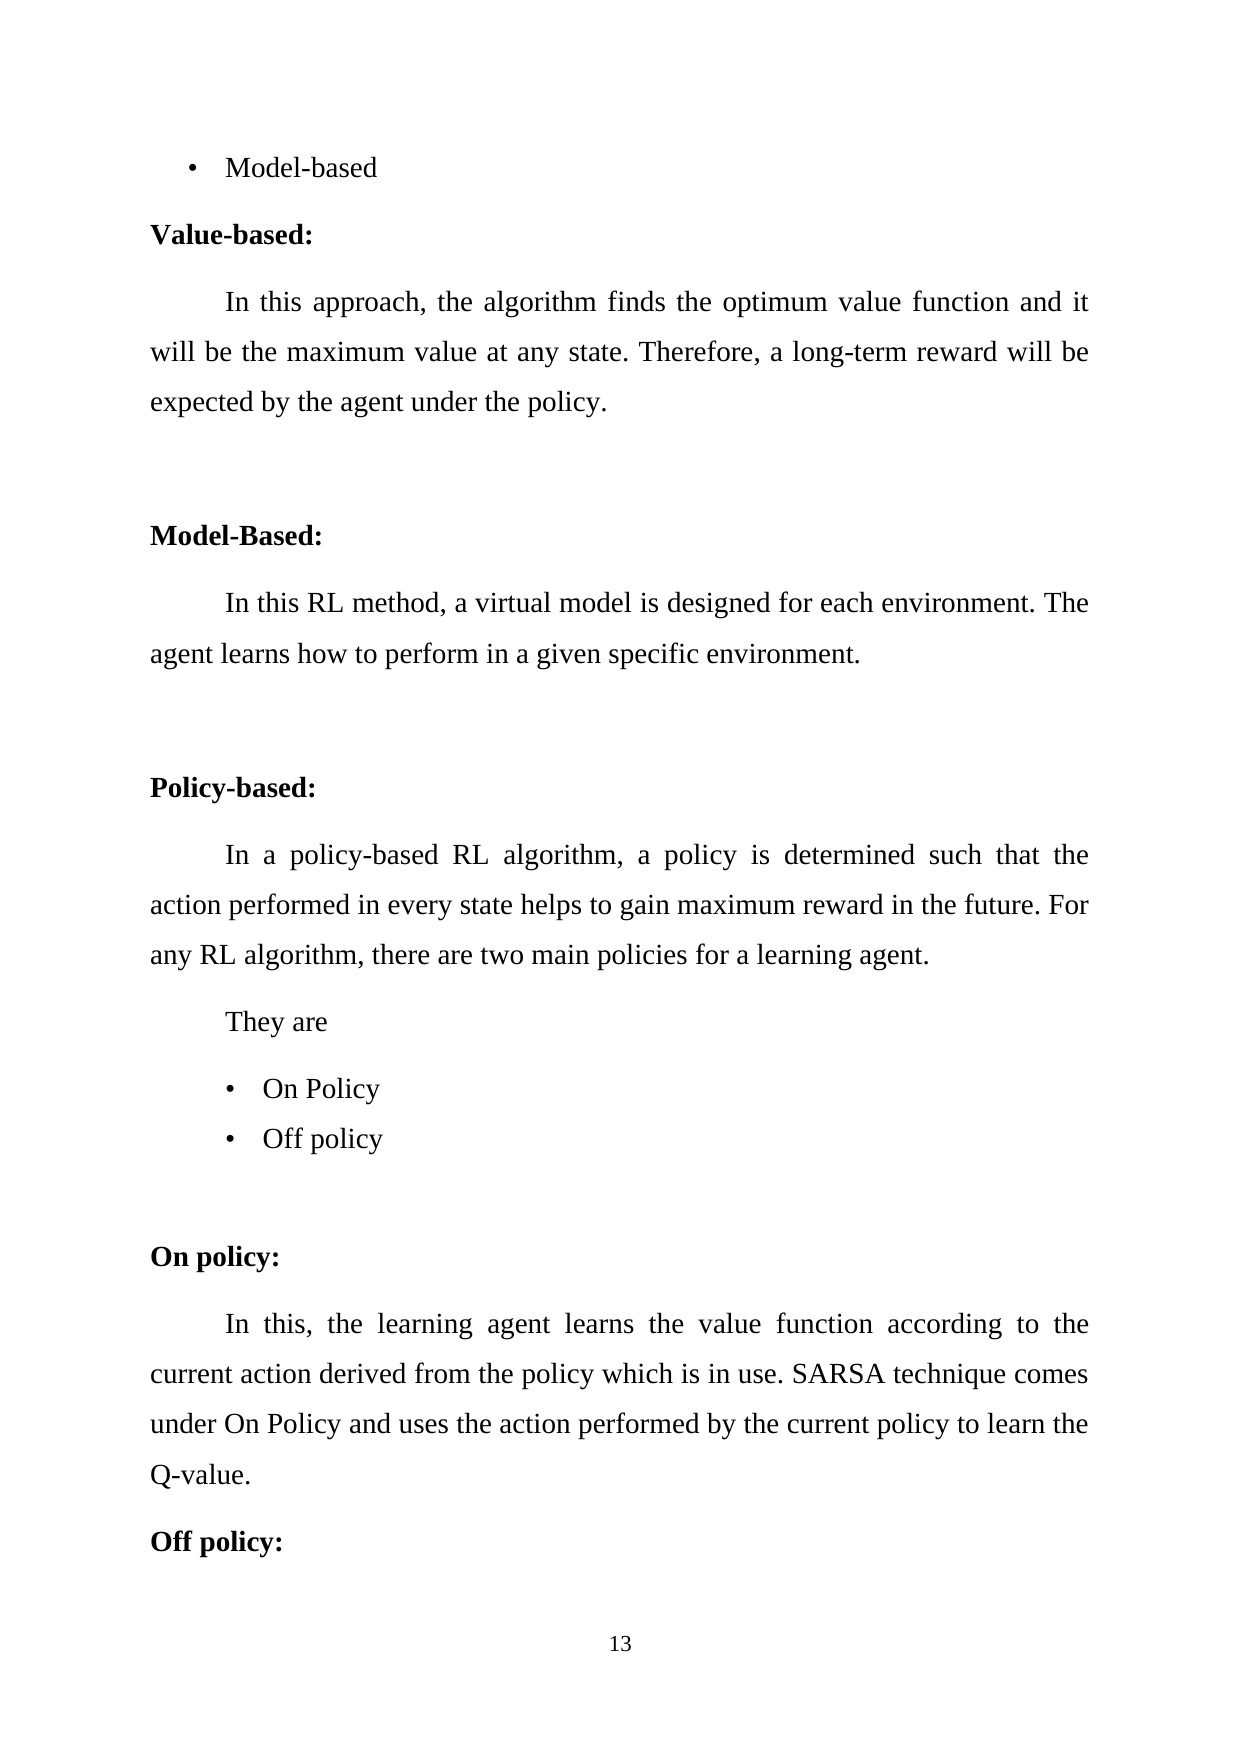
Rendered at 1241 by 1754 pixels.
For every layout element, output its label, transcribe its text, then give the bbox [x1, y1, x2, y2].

text In this RL method, a virtual model is designed for each environment. The agent learns how to perform in a given specific environment. [150, 586, 1090, 669]
text In a policy-based RL algorithm, a policy is determined such that the action performed in every state helps to gain maximum reward in the future. For any RL algorithm, there are two main policies for a learning agent. [150, 837, 1090, 971]
text Policy-based: [150, 770, 1090, 803]
text On policy: [150, 1239, 1090, 1272]
list Model-based [187, 150, 1090, 183]
text Value-based: [150, 217, 1090, 251]
list On Policy [225, 1071, 1090, 1105]
list Off policy [225, 1122, 1090, 1155]
text In this, the learning agent learns the value function according to the current action derived from the policy which is in use. SARSA technique comes under On Policy and uses the action performed by the current policy to learn the Q-value. [150, 1306, 1090, 1490]
text They are [150, 1004, 1090, 1038]
text In this approach, the algorithm finds the optimum value function and it will be the maximum value at any state. Therefore, a long-term reward will be expected by the agent under the policy. [150, 284, 1090, 418]
text Model-Based: [150, 518, 1090, 552]
text Off policy: [150, 1524, 1090, 1557]
